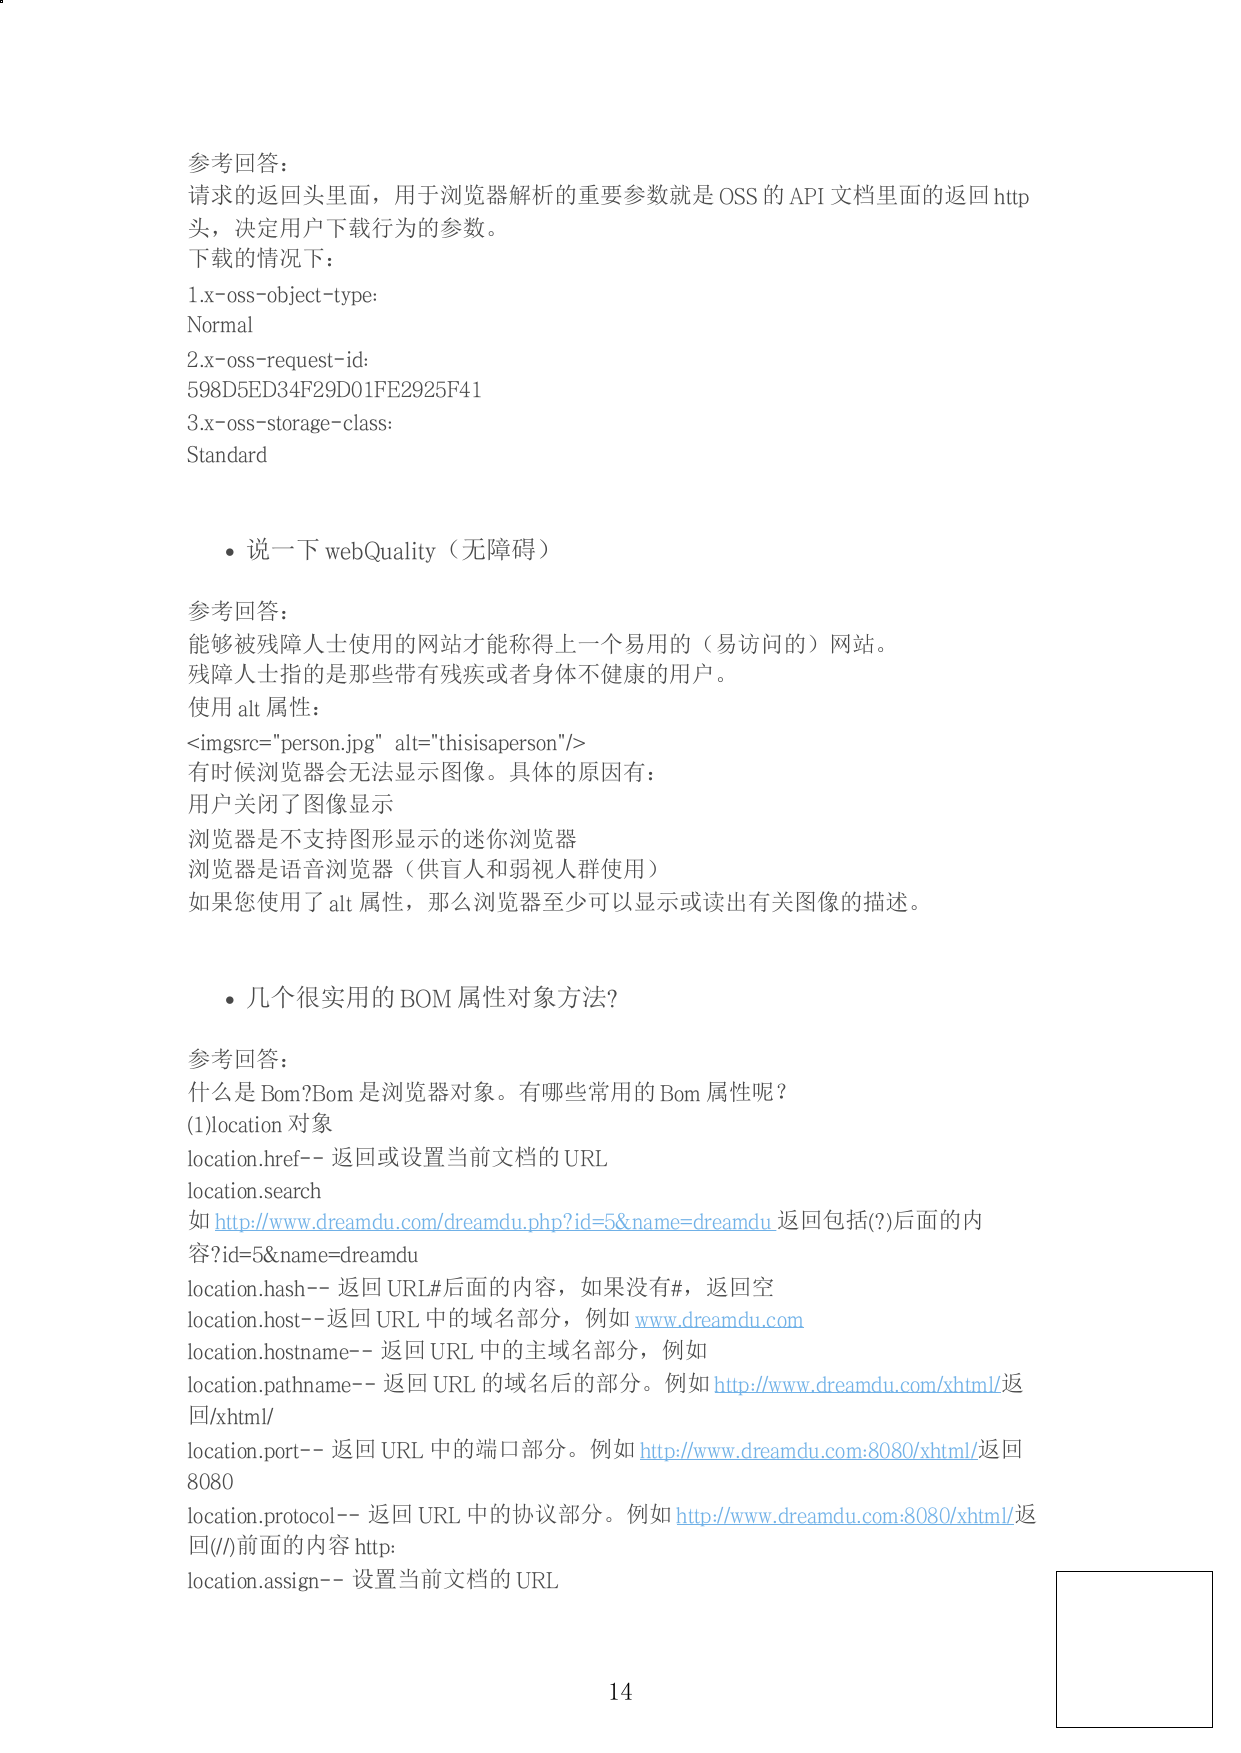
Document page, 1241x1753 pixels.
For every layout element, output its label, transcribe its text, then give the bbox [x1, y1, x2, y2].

list location.pathname-- 返回URL的域名后的部分。例如http://www.dreamdu.com/xhtml/返 [187, 1365, 1172, 1397]
list 浏览器是不支持图形显示的迷你浏览器 [187, 829, 1051, 852]
list location.host--返回URL中的域名部分，例如www.dreamdu.com [187, 1300, 1172, 1332]
list location.protocol-- 返回URL中的协议部分。例如http://www.dreamdu.com:8080/xhtml/返 [187, 1504, 1183, 1527]
list location.hostname-- 返回URL中的主域名部分，例如 [187, 1332, 1172, 1365]
list 有时候浏览器会无法显示图像。具体的原因有： [187, 754, 741, 787]
list 如果您使用了alt 属性，那么浏览器至少可以显示或读出有关图像的描述。 [187, 884, 1051, 917]
list 598D5ED34F29D01FE2925F41 [187, 371, 527, 403]
list 下载的情况下： [187, 241, 557, 273]
list 参考回答： [187, 601, 337, 624]
list 1.x-oss-object-type: [187, 283, 418, 306]
list 用户关闭了图像显示 [187, 787, 741, 819]
list location.hash-- 返回URL#后面的内容，如果没有#，返回空 [187, 1277, 1172, 1300]
list 请求的返回头里面，用于浏览器解析的重要参数就是OSS的API文档里面的返回http [187, 185, 1163, 208]
list 参考回答： [187, 153, 337, 176]
list 使用alt属性： [187, 689, 1004, 722]
list 什么是Bom?Bom是浏览器对象。有哪些常用的Bom属性呢？ [187, 1082, 901, 1105]
list 回/xhtml/ [187, 1397, 1172, 1430]
list 容?id=5&name=dreamdu [187, 1235, 1106, 1267]
list  说一下webQuality（无障碍） [225, 538, 640, 563]
picture [1057, 1572, 1212, 1727]
list <imgsrc="person.jpg" alt="thisisaperson"/> [187, 731, 741, 754]
list 能够被残障人士使用的网站才能称得上一个易用的（易访问的）网站。 [187, 634, 1004, 657]
list 回(//)前面的内容http: [187, 1527, 1183, 1560]
list 8080 [187, 1462, 1172, 1495]
list location.assign-- 设置当前文档的URL [187, 1569, 629, 1592]
list 如http://www.dreamdu.com/dreamdu.php?id=5&name=dreamdu返回包括(?)后面的内 [187, 1202, 1106, 1235]
list location.search [187, 1179, 1106, 1202]
list 头，决定用户下载行为的参数。 [187, 218, 557, 241]
list Standard [187, 436, 527, 468]
list 2.x-oss-request-id: [187, 348, 527, 371]
list 浏览器是语音浏览器（供盲人和弱视人群使用） [187, 852, 1051, 884]
list 参考回答： [187, 1049, 337, 1072]
list 14 [608, 1681, 670, 1706]
list location.port-- 返回URL中的端口部分。例如http://www.dreamdu.com:8080/xhtml/返回 [187, 1439, 1172, 1462]
list 3.x-oss-storage-class: [187, 403, 527, 436]
list location.href-- 返回或设置当前文档的URL [187, 1147, 678, 1170]
list Normal [187, 306, 418, 338]
list (1)location对象 [187, 1105, 901, 1137]
list  几个很实用的BOM属性对象方法? [225, 987, 701, 1012]
list 残障人士指的是那些带有残疾或者身体不健康的用户。 [187, 657, 1004, 689]
